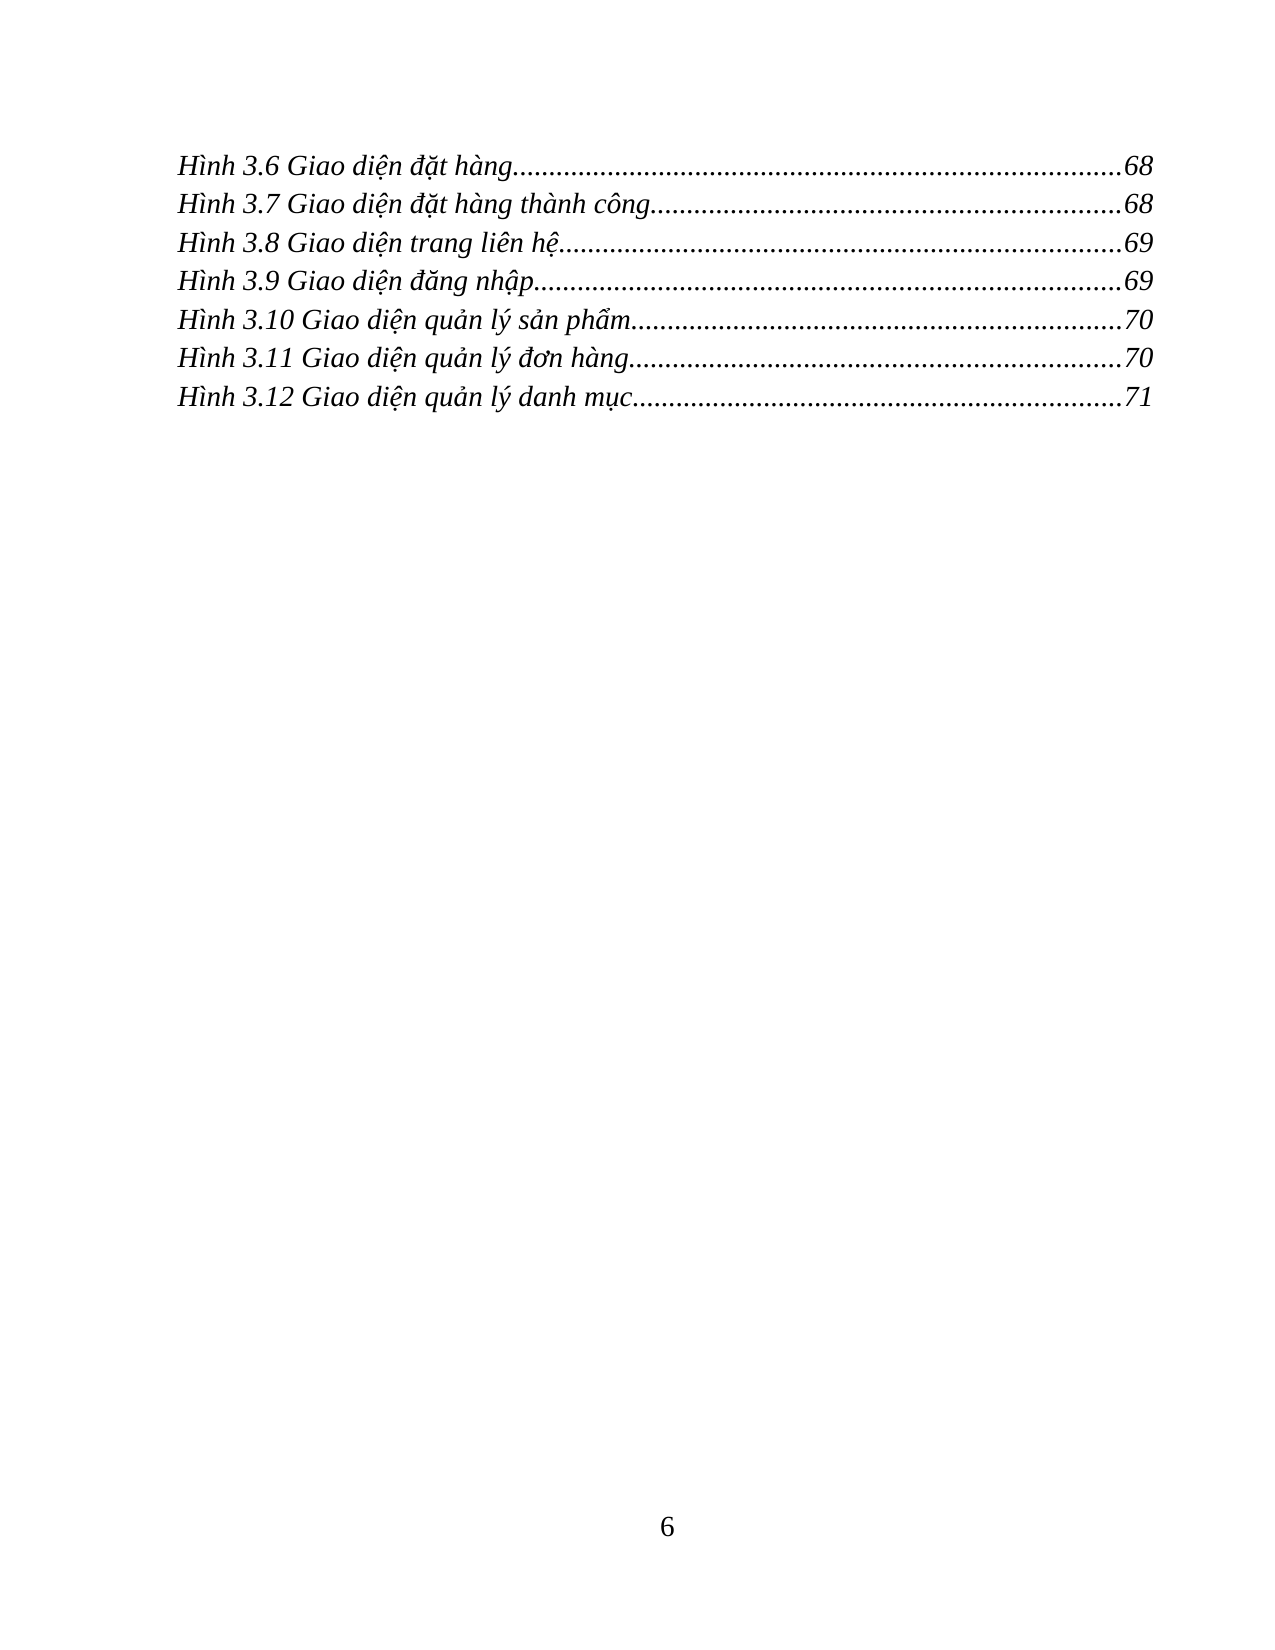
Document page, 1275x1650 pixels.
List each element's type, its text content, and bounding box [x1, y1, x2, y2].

text Hình 3.12 Giao diện quản lý danh mục 71 [177, 379, 1157, 412]
text Hình 3.9 Giao diện đăng nhập 69 [177, 263, 1157, 297]
text Hình 3.11 Giao diện quản lý đơn hàng 70 [177, 340, 1157, 374]
text Hình 3.10 Giao diện quản lý sản phẩm 70 [177, 302, 1157, 335]
text Hình 3.7 Giao diện đặt hàng thành công 68 [177, 186, 1157, 220]
text Hình 3.6 Giao diện đặt hàng 68 [177, 148, 1157, 181]
text Hình 3.8 Giao diện trang liên hệ 69 [177, 225, 1157, 258]
